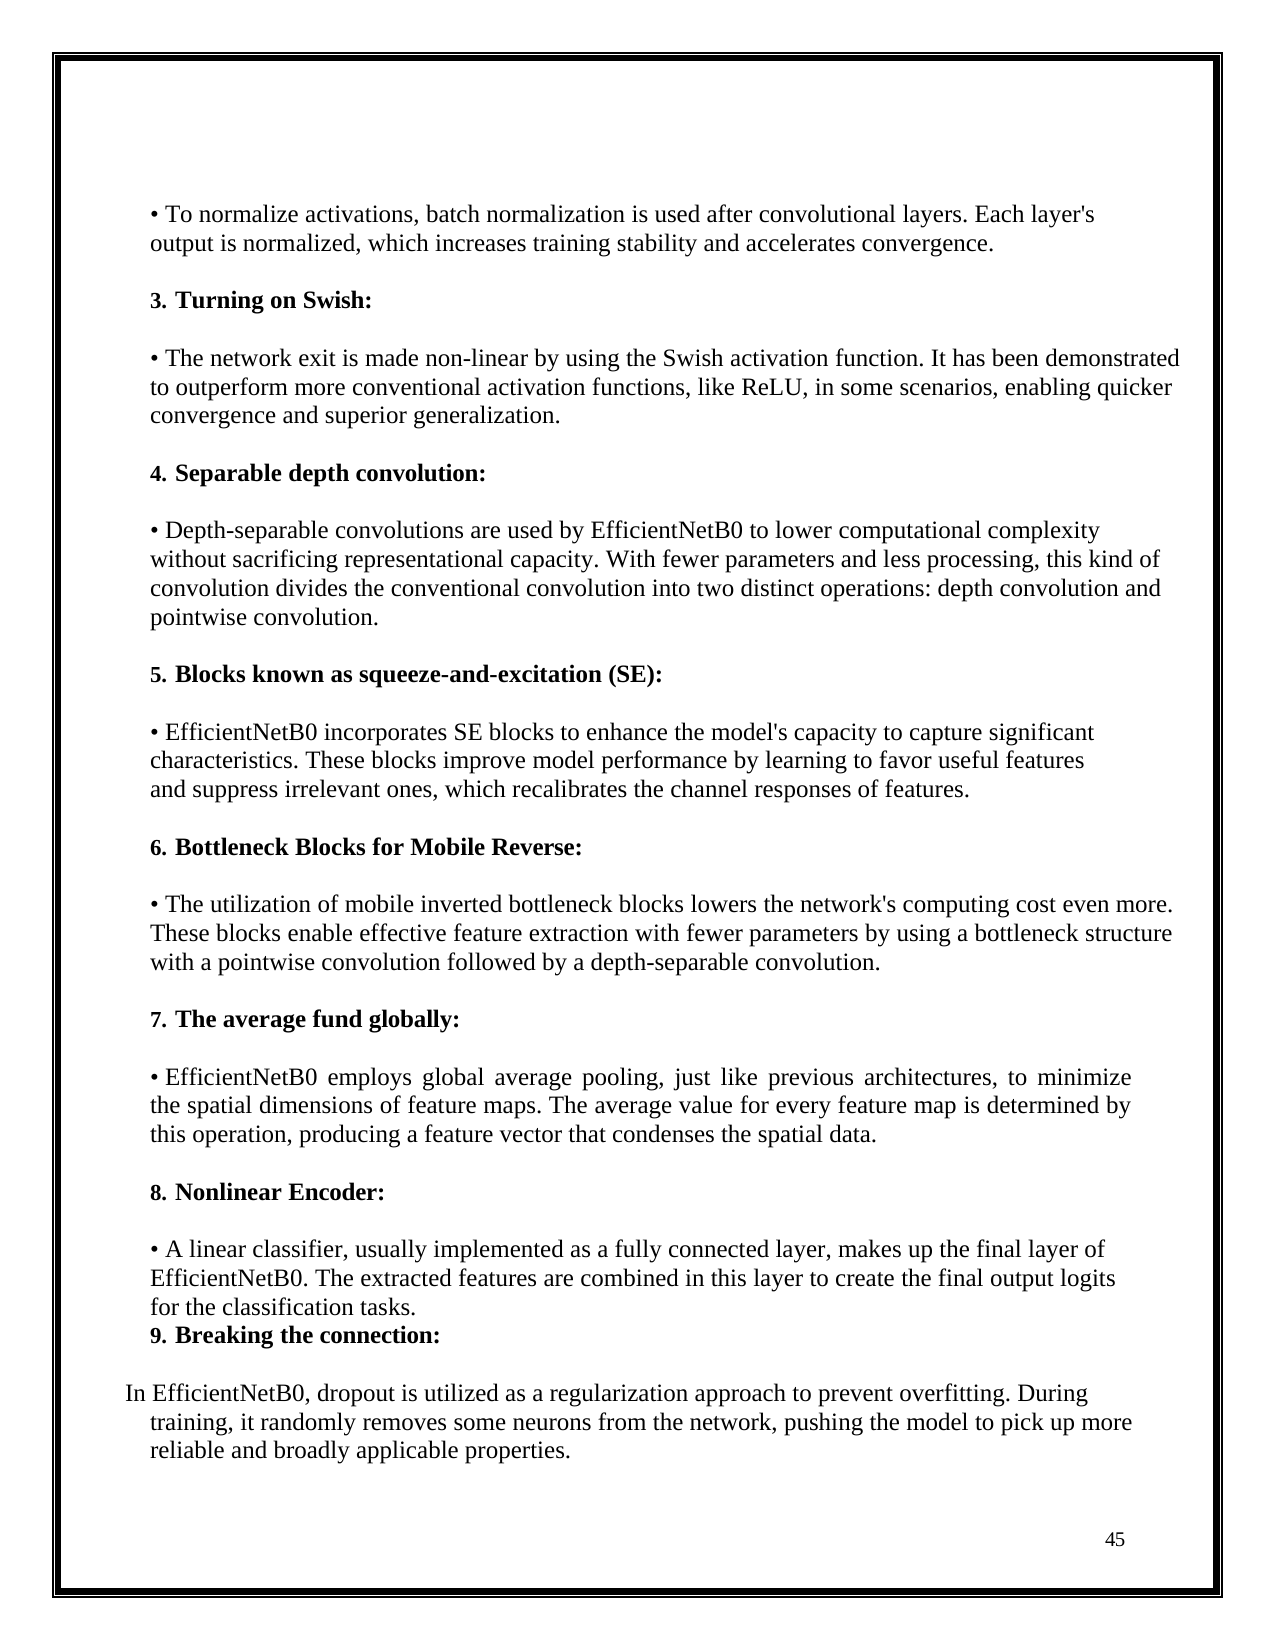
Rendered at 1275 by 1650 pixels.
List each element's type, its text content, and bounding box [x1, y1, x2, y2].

list EfficientNetB0 incorporates SE blocks to enhance the model's capacity to capture significant characteristics. These blocks improve model performance by learning to favor useful features and suppress irrelevant ones, which recalibrates the channel responses of features. [150, 717, 1126, 803]
list The network exit is made non-linear by using the Swish activation function. It has been demonstrated to outperform more conventional activation functions, like ReLU, in some scenarios, enabling quicker convergence and superior generalization. [150, 343, 1180, 429]
subtitle Breaking the connection: [150, 1320, 1200, 1349]
list The utilization of mobile inverted bottleneck blocks lowers the network's computing cost even more. These blocks enable effective feature extraction with fewer parameters by using a bottleneck structure with a pointwise convolution followed by a depth-separable convolution. [150, 889, 1173, 975]
subtitle Turning on Swish: [150, 285, 1200, 314]
subtitle The average fund globally: [150, 1004, 1200, 1033]
text In EfficientNetB0, dropout is utilized as a regularization approach to prevent overfitting. During training, it randomly removes some neurons from the network, pushing the model to pick up more reliable and broadly applicable properties. [125, 1378, 1176, 1464]
subtitle Nonlinear Encoder: [150, 1177, 1200, 1205]
list Depth-separable convolutions are used by EfficientNetB0 to lower computational complexity without sacrificing representational capacity. With fewer parameters and less processing, this kind of convolution divides the conventional convolution into two distinct operations: depth convolution and pointwise convolution. [150, 516, 1182, 631]
subtitle Separable depth convolution: [150, 458, 1200, 487]
list EfficientNetB0 employs global average pooling, just like previous architectures, to minimize the spatial dimensions of feature maps. The average value for every feature map is determined by this operation, producing a feature vector that condenses the spatial data. [150, 1062, 1132, 1148]
list To normalize activations, batch normalization is used after convolutional layers. Each layer's output is normalized, which increases training stability and accelerates convergence. [150, 199, 1165, 257]
subtitle Blocks known as squeeze-and-excitation (SE): [150, 659, 1200, 688]
subtitle Bottleneck Blocks for Mobile Reverse: [150, 832, 1200, 860]
list A linear classifier, usually implemented as a fully connected layer, makes up the final layer of EfficientNetB0. The extracted features are combined in this layer to create the final output logits for the classification tasks. [150, 1234, 1151, 1320]
